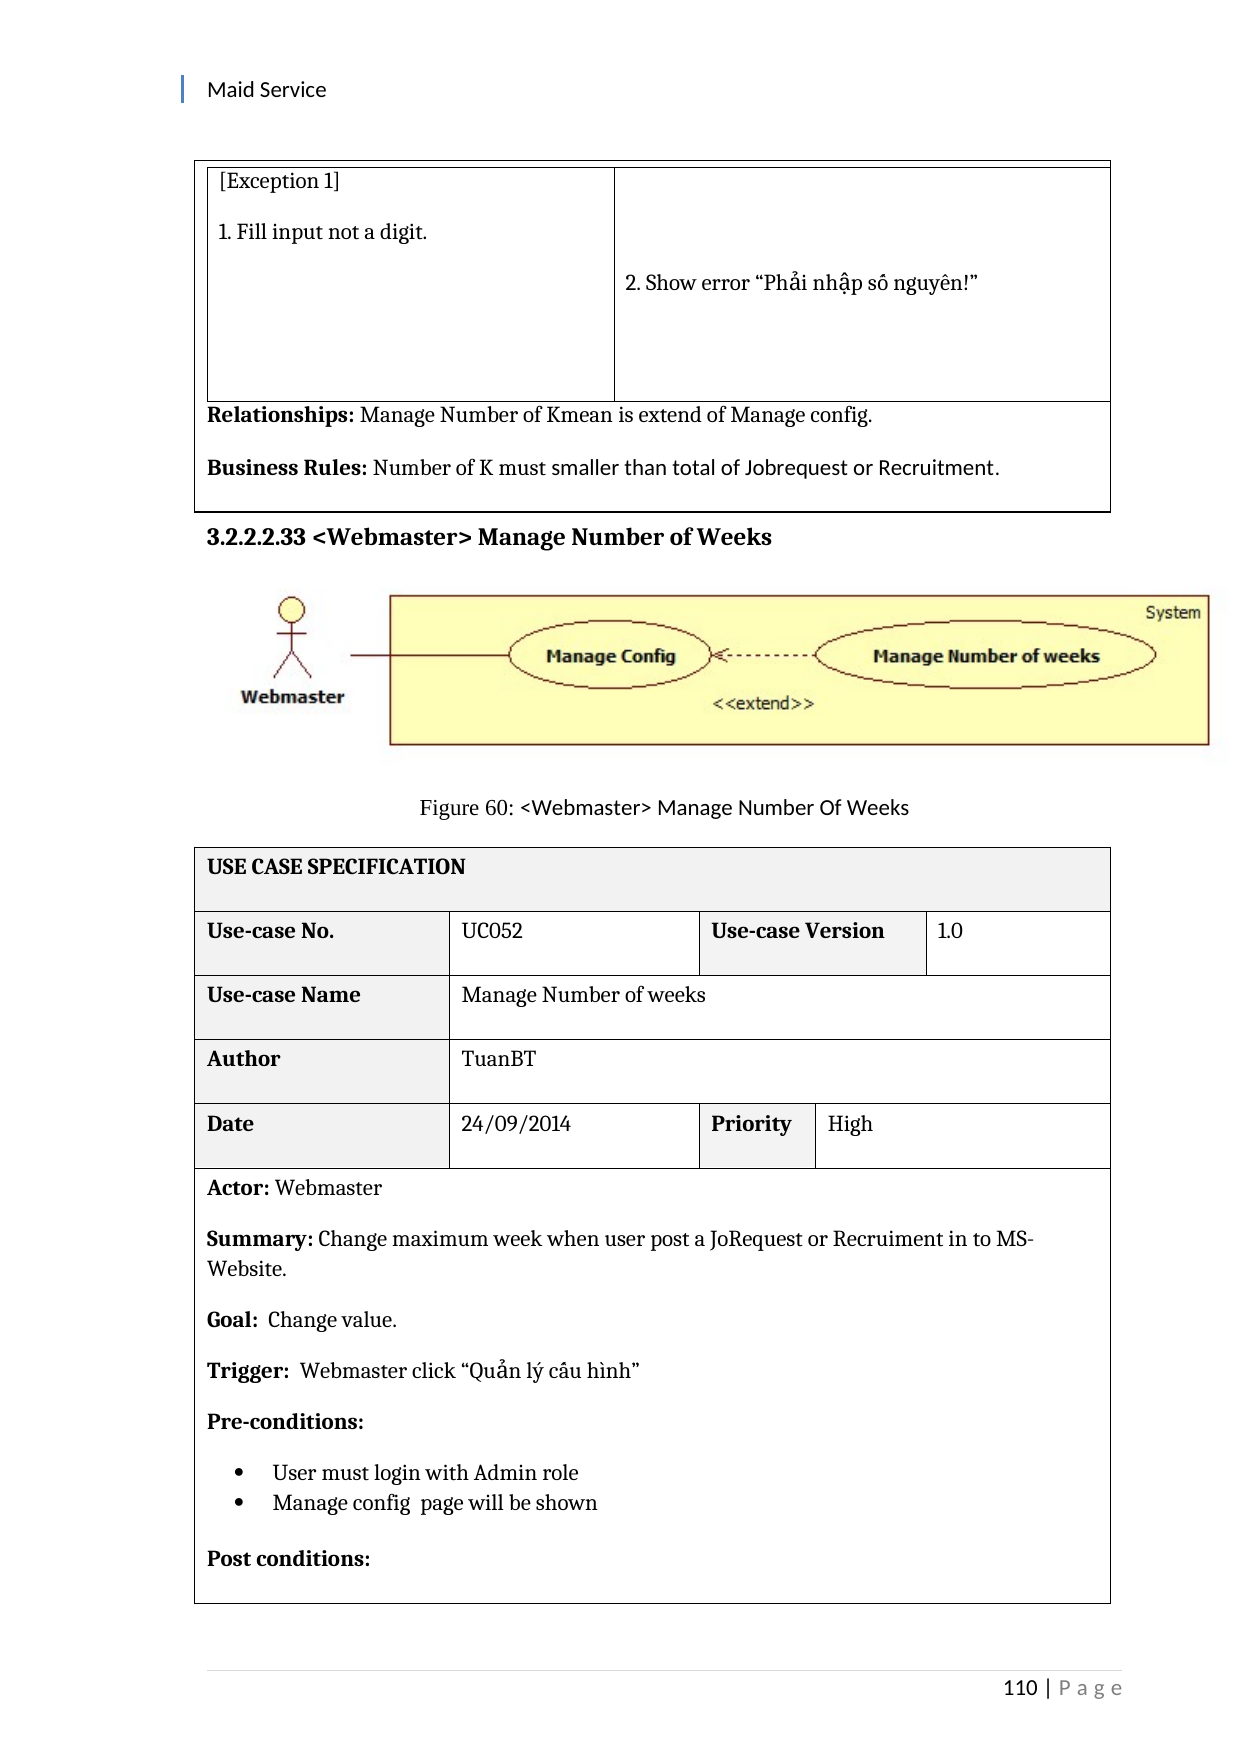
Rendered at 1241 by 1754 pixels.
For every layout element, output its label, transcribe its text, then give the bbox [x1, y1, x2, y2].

table_cell Priority [700, 1104, 815, 1167]
table_header USE CASE SPECIFICATION [195, 848, 1110, 911]
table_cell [195, 161, 1110, 511]
table_cell High [816, 1104, 1110, 1167]
table_cell Use-case Version [700, 912, 926, 975]
table_cell 24/09/2014 [450, 1104, 699, 1167]
subtitle <Webmaster> Manage Number of Weeks [207, 523, 1122, 552]
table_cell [195, 1169, 1110, 1602]
picture [202, 564, 1240, 777]
table_cell Manage Number of weeks [450, 976, 1110, 1039]
table_cell Date [195, 1104, 449, 1167]
table_cell TuanBT [450, 1040, 1110, 1103]
table_cell 1.0 [927, 912, 1110, 975]
table_cell Use-case Name [195, 976, 449, 1039]
table_cell Use-case No. [195, 912, 449, 975]
table_cell UC052 [450, 912, 699, 975]
table_cell Author [195, 1040, 449, 1103]
